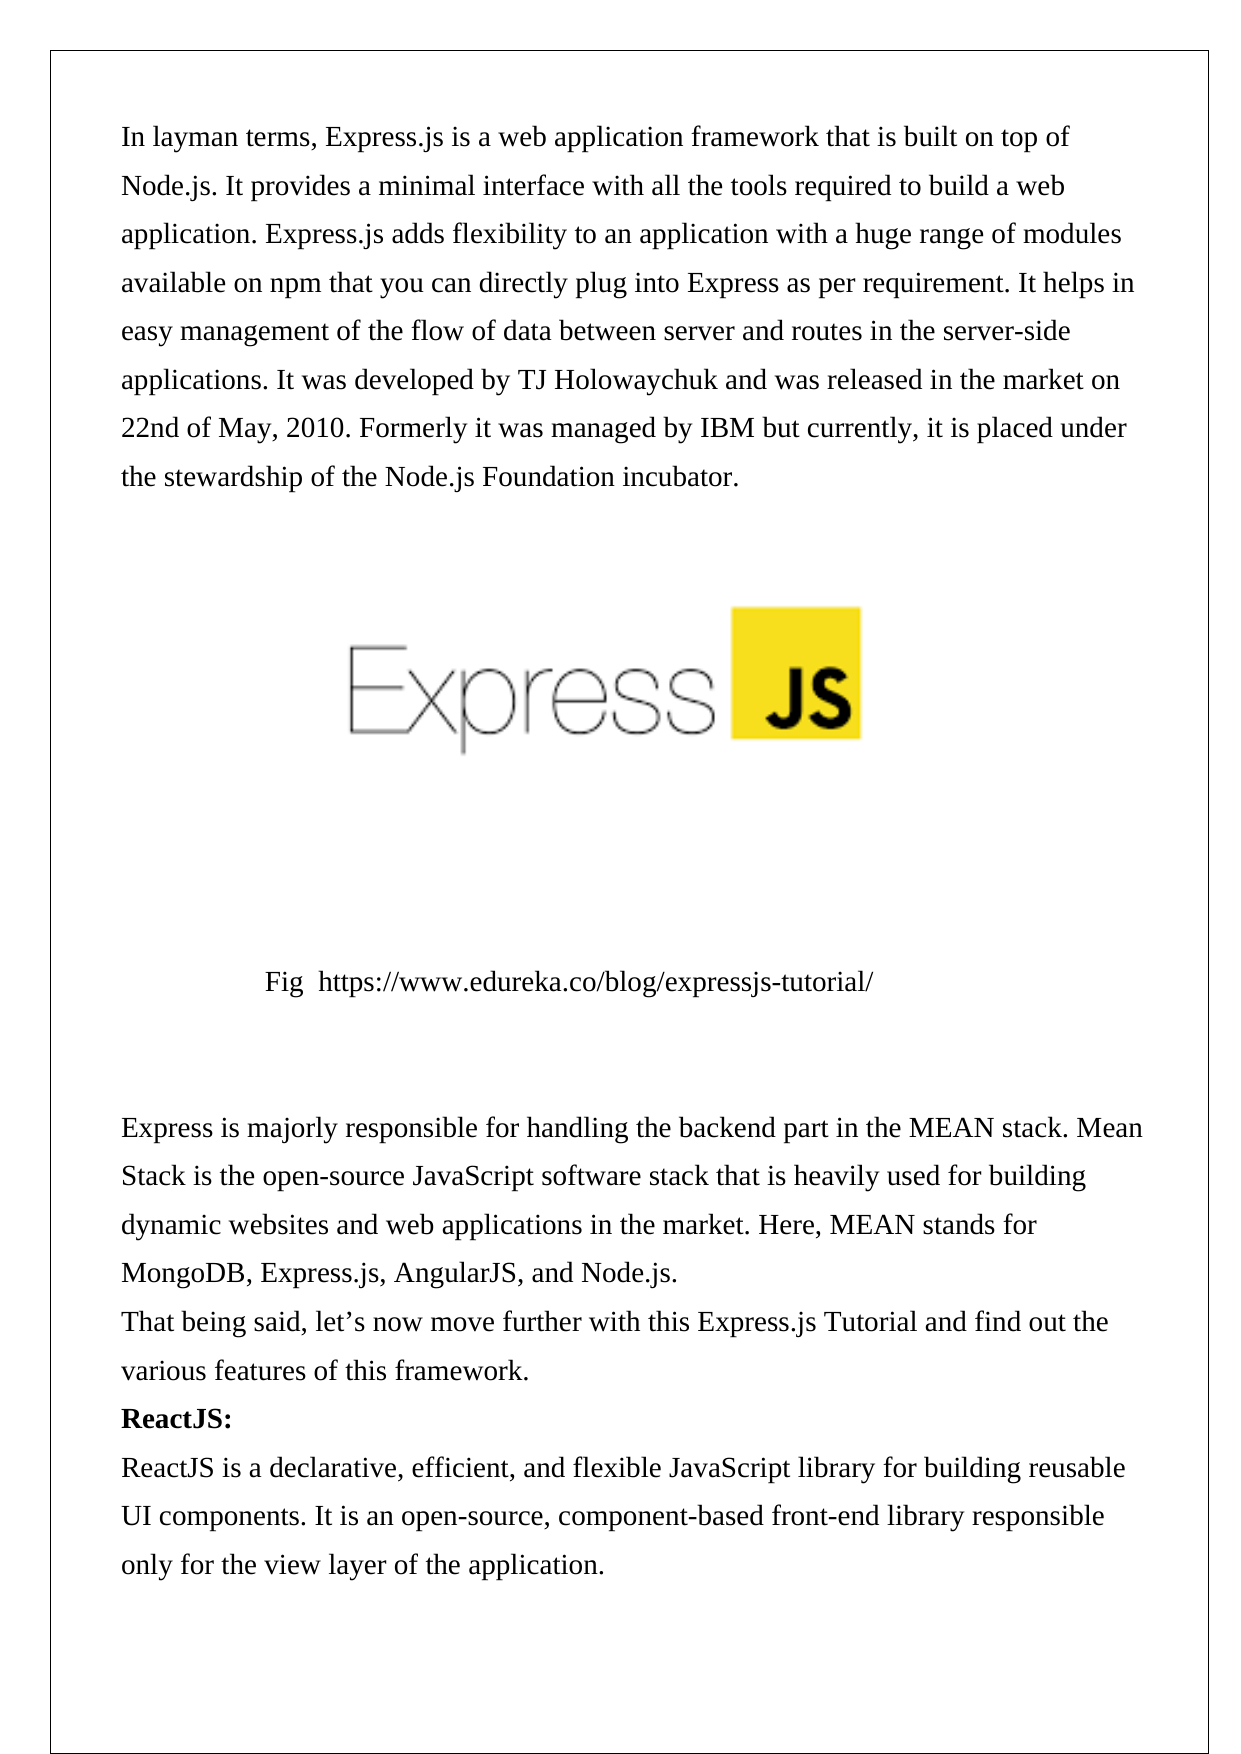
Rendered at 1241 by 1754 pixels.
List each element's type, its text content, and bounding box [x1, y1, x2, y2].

text That being said, let’s now move further with this Express.js Tutorial and find out the various features of this framework. [121, 1304, 1149, 1386]
picture [316, 523, 1100, 886]
text ReactJS: [121, 1401, 1149, 1435]
text Express is majorly responsible for handling the backend part in the MEAN stack. Mean Stack is the open-source JavaScript software stack that is heavily used for building dynamic websites and web applications in the market. Here, MEAN stands for MongoDB, Express.js, AngularJS, and Node.js. [121, 1110, 1149, 1289]
text In layman terms, Express.js is a web application framework that is built on top of Node.js. It provides a minimal interface with all the tools required to build a web application. Express.js adds flexibility to an application with a huge range of modules available on npm that you can directly plug into Express as per requirement. It helps in easy management of the flow of data between server and routes in the server-side applications. It was developed by TJ Holowaychuk and was released in the market on 22nd of May, 2010. Formerly it was managed by IBM but currently, it is placed under the stewardship of the Node.js Foundation incubator. [121, 119, 1149, 492]
text ReactJS is a declarative, efficient, and flexible JavaScript library for building reusable UI components. It is an open-source, component-based front-end library responsible only for the view layer of the application. [121, 1450, 1149, 1580]
text Fig https://www.edureka.co/blog/expressjs-tutorial/ [121, 964, 1149, 998]
